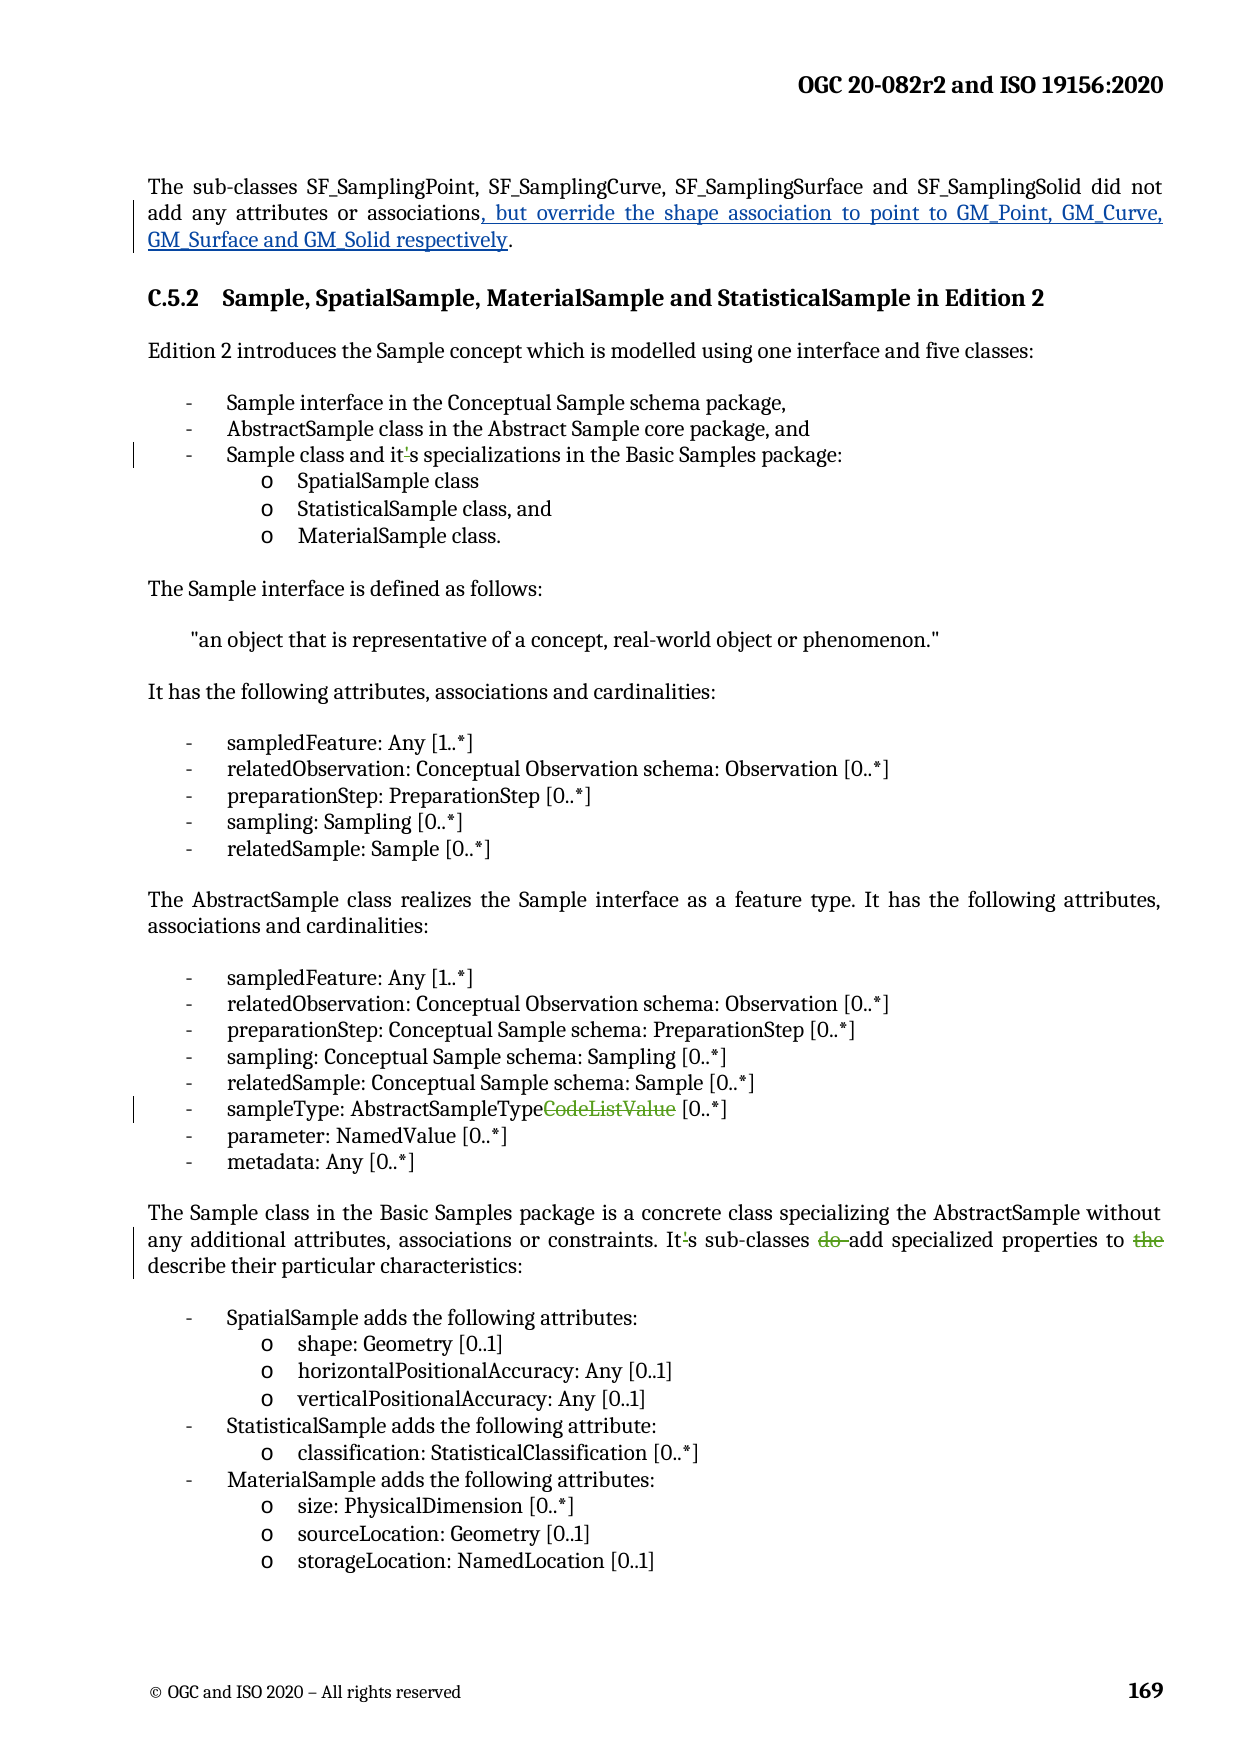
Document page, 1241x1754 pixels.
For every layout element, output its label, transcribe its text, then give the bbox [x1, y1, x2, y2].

list sampling: Conceptual Sample schema: Sampling [0..*] [185, 1043, 1163, 1070]
text The Sample interface is defined as follows: [148, 576, 1163, 602]
list sampleType: AbstractSampleType [0..*] [185, 1096, 1163, 1122]
list sourceLocation: Geometry [0..1] [260, 1521, 1163, 1548]
list StatisticalSample class, and [260, 496, 1163, 523]
list Sample class and its specializations in the Basic Samples package: [185, 442, 1163, 468]
list AbstractSample class in the Abstract Sample core package, and [185, 416, 1163, 442]
list MaterialSample adds the following attributes: [185, 1467, 1163, 1493]
list relatedObservation: Conceptual Observation schema: Observation [0..*] [185, 991, 1163, 1017]
list StatisticalSample adds the following attribute: [185, 1413, 1163, 1439]
text Edition 2 introduces the Sample concept which is modelled using one interface and five classes: [148, 338, 1163, 364]
text "an object that is representative of a concept, real-world object or phenomenon." [190, 627, 1163, 653]
list shape: Geometry [0..1] [260, 1331, 1163, 1358]
list SpatialSample class [260, 468, 1163, 496]
list preparationStep: Conceptual Sample schema: PreparationStep [0..*] [185, 1017, 1163, 1043]
list SpatialSample adds the following attributes: [185, 1304, 1163, 1331]
list relatedSample: Sample [0..*] [185, 835, 1163, 862]
text Sample, SpatialSample, MaterialSample and StatisticalSample in Edition 2 [148, 284, 1163, 313]
list sampling: Sampling [0..*] [185, 809, 1163, 835]
list relatedSample: Conceptual Sample schema: Sample [0..*] [185, 1070, 1163, 1096]
list sampledFeature: Any [1..*] [185, 730, 1163, 756]
list Sample interface in the Conceptual Sample schema package, [185, 389, 1163, 416]
list preparationStep: PreparationStep [0..*] [185, 783, 1163, 809]
text The sub-classes SF_SamplingPoint, SF_SamplingCurve, SF_SamplingSurface and SF_SamplingSolid did not add any attributes or associations. [148, 174, 1163, 253]
text The AbstractSample class realizes the Sample interface as a feature type. It has the following attributes, associations and cardinalities: [148, 887, 1163, 939]
list verticalPositionalAccuracy: Any [0..1] [260, 1386, 1163, 1413]
list MaterialSample class. [260, 523, 1163, 551]
list storageLocation: NamedLocation [0..1] [260, 1548, 1163, 1576]
list sampledFeature: Any [1..*] [185, 964, 1163, 991]
list metadata: Any [0..*] [185, 1149, 1163, 1175]
list parameter: NamedValue [0..*] [185, 1122, 1163, 1149]
list size: PhysicalDimension [0..*] [260, 1493, 1163, 1521]
list horizontalPositionalAccuracy: Any [0..1] [260, 1358, 1163, 1386]
list classification: StatisticalClassification [0..*] [260, 1439, 1163, 1467]
text The Sample class in the Basic Samples package is a concrete class specializing the AbstractSample without any additional attributes, associations or constraints. Its sub-classes add specialized properties to describe their particular characteristics: [148, 1200, 1163, 1279]
list relatedObservation: Conceptual Observation schema: Observation [0..*] [185, 756, 1163, 783]
text It has the following attributes, associations and cardinalities: [148, 678, 1163, 705]
